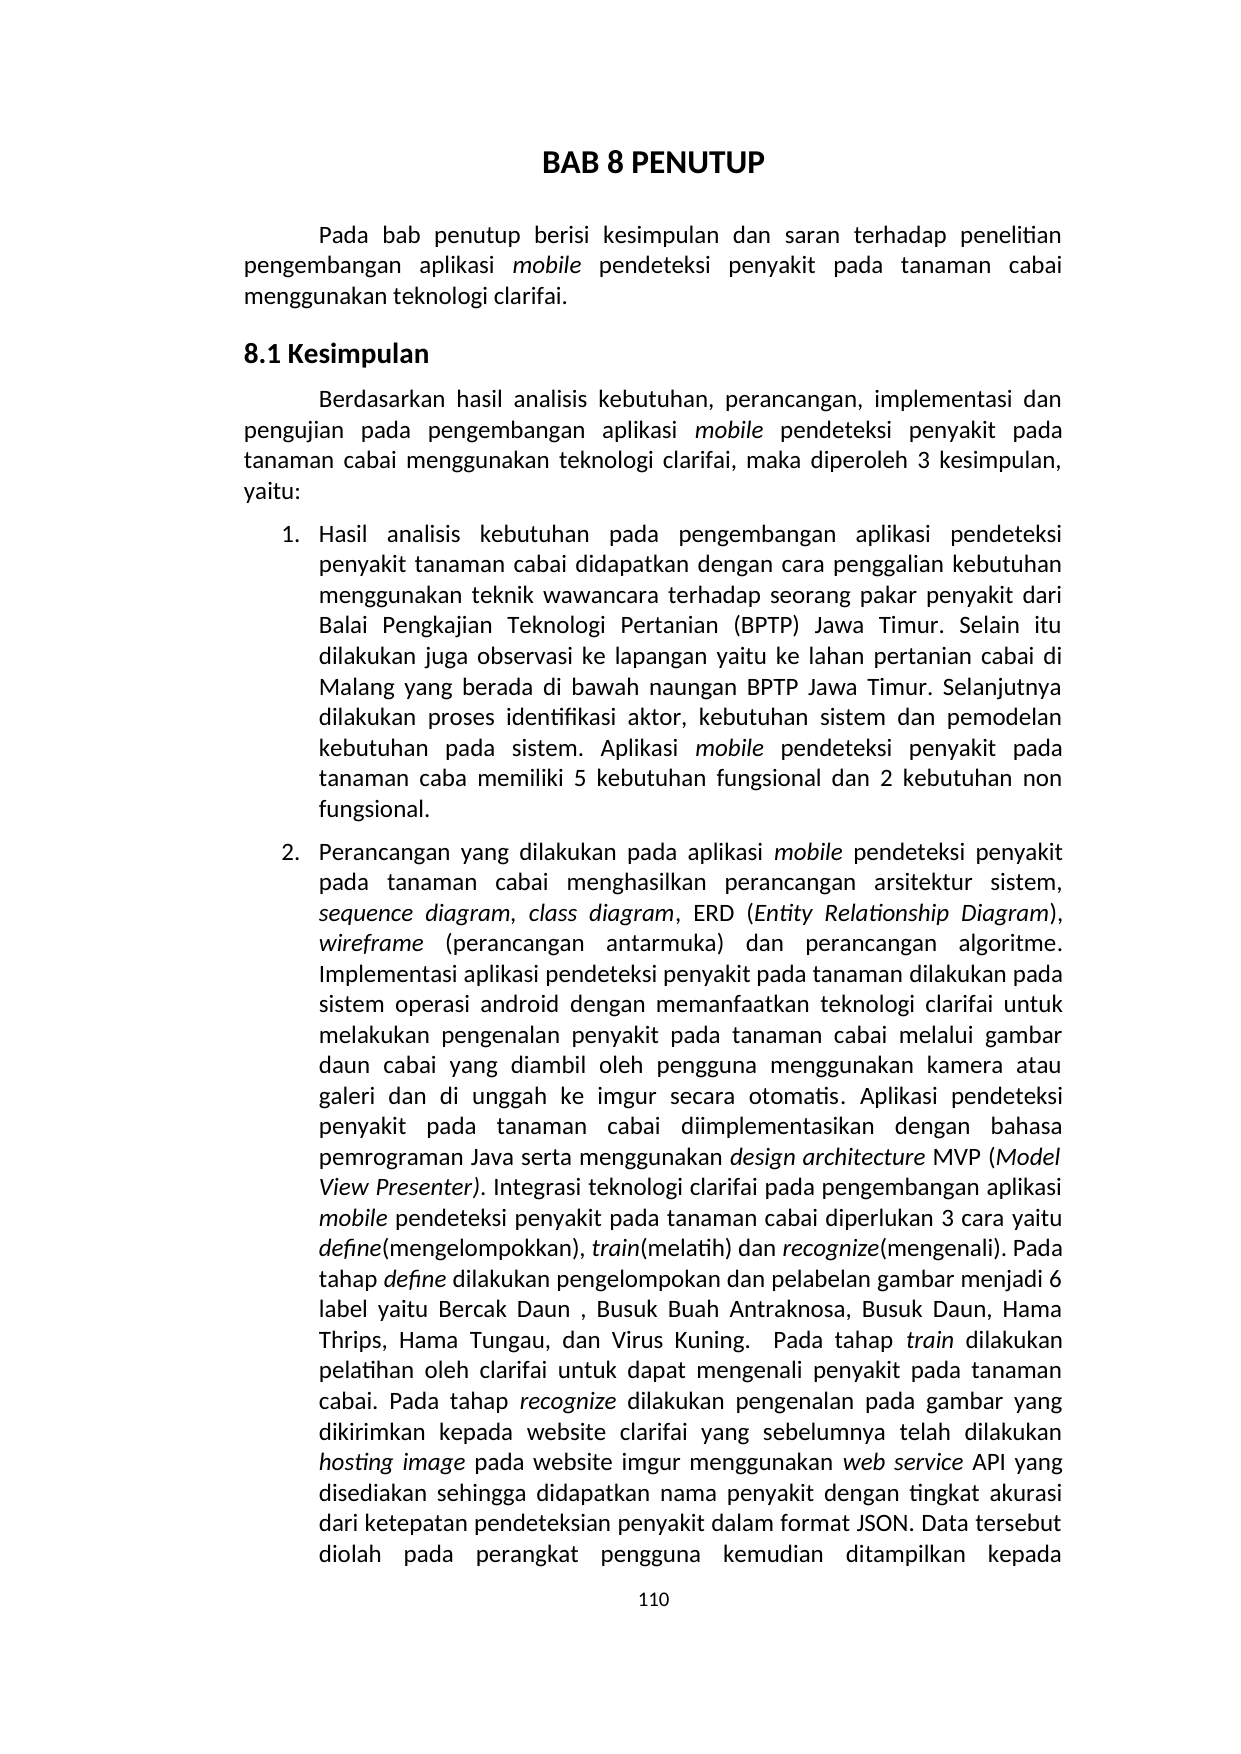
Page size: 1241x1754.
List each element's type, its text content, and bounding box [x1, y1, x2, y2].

subtitle Kesimpulan [244, 335, 1063, 371]
list Hasil analisis kebutuhan pada pengembangan aplikasi pendeteksi penyakit tanaman cabai didapatkan dengan cara penggalian kebutuhan menggunakan teknik wawancara terhadap seorang pakar penyakit dari Balai Pengkajian Teknologi Pertanian (BPTP) Jawa Timur. Selain itu dilakukan juga observasi ke lapangan yaitu ke lahan pertanian cabai di Malang yang berada di bawah naungan BPTP Jawa Timur. Selanjutnya dilakukan proses identifikasi aktor, kebutuhan sistem dan pemodelan kebutuhan pada sistem. Aplikasi mobile pendeteksi penyakit pada tanaman caba memiliki 5 kebutuhan fungsional dan 2 kebutuhan non fungsional. [281, 518, 1063, 823]
text Berdasarkan hasil analisis kebutuhan, perancangan, implementasi dan pengujian pada pengembangan aplikasi mobile pendeteksi penyakit pada tanaman cabai menggunakan teknologi clarifai, maka diperoleh 3 kesimpulan, yaitu: [244, 383, 1063, 506]
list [281, 836, 1063, 1568]
subtitle PENUTUP [244, 141, 1063, 181]
text Pada bab penutup berisi kesimpulan dan saran terhadap penelitian pengembangan aplikasi mobile pendeteksi penyakit pada tanaman cabai menggunakan teknologi clarifai. [244, 219, 1063, 310]
